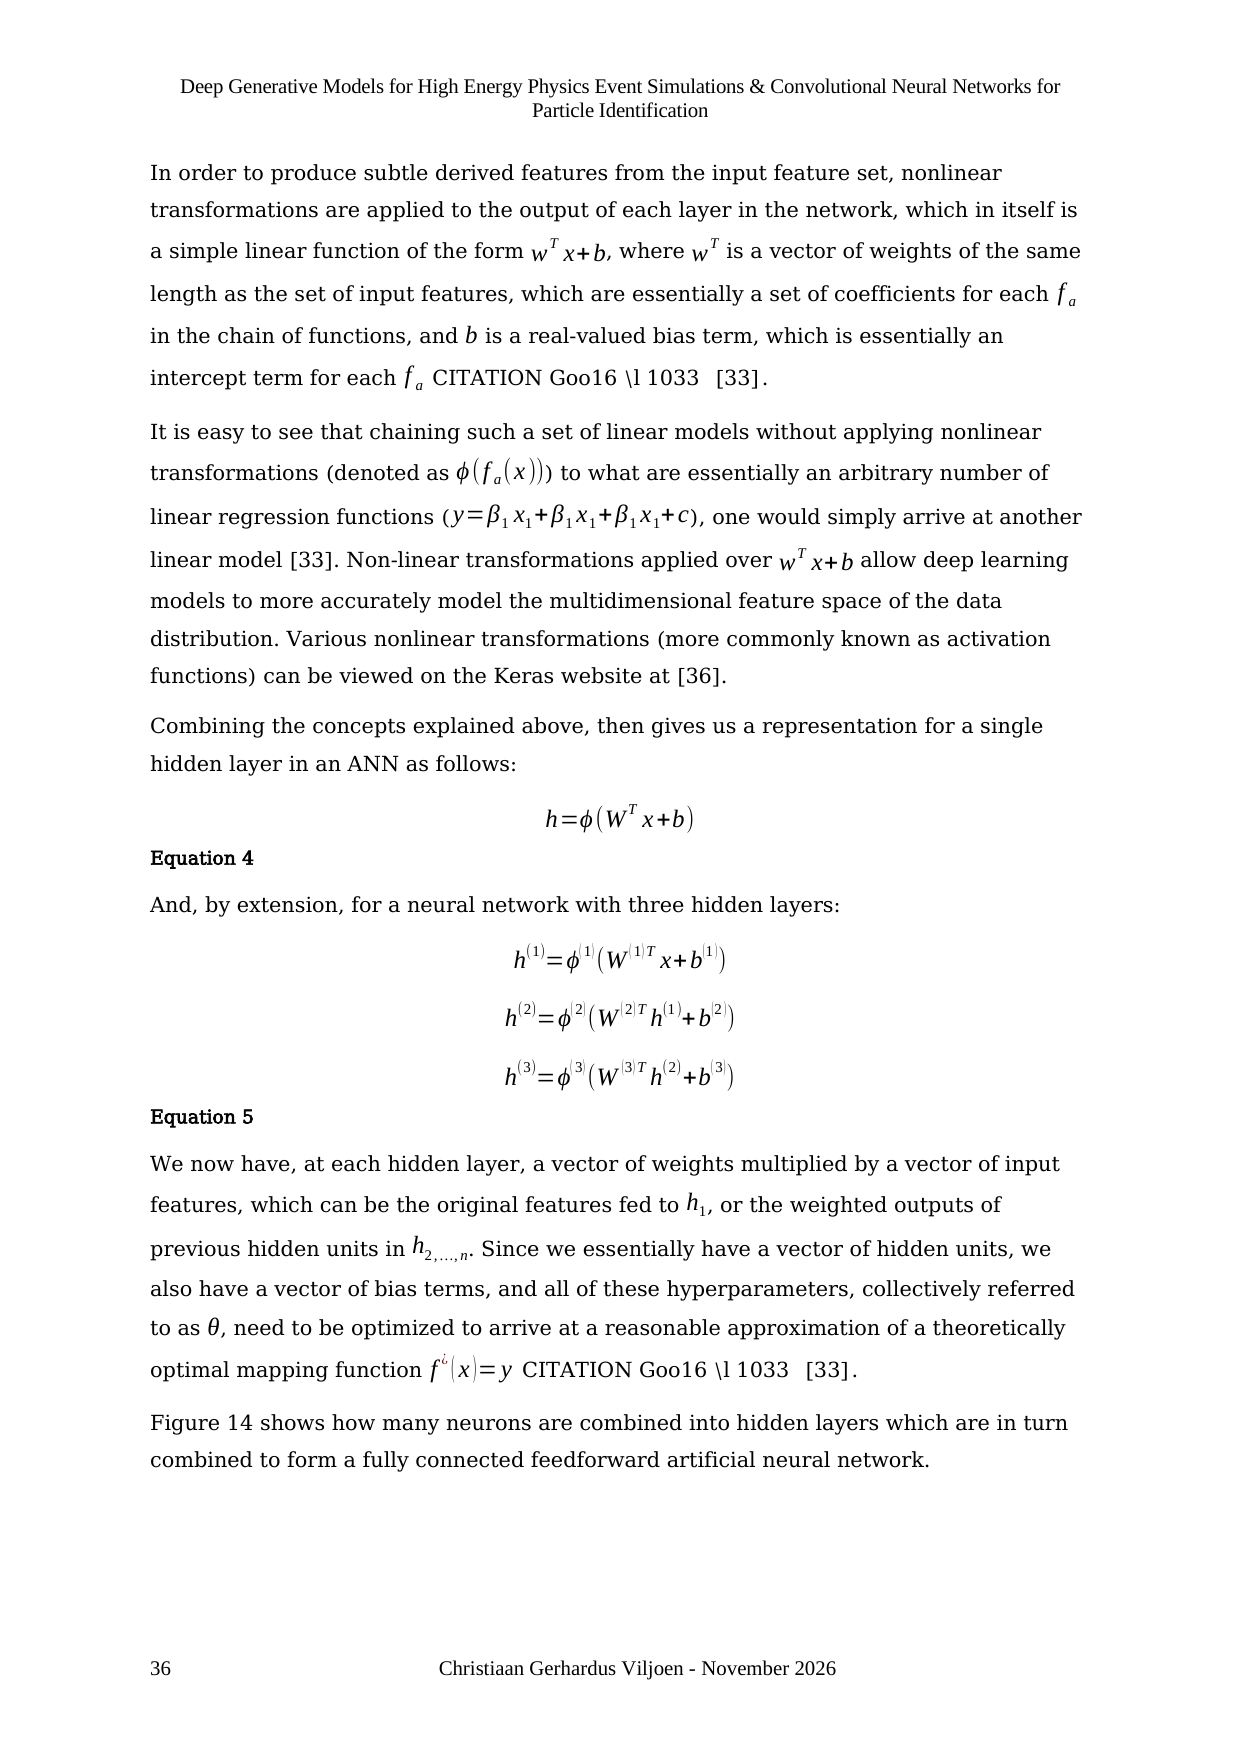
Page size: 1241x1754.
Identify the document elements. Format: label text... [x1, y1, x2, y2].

text Figure 14 shows how many neurons are combined into hidden layers which are in turn combined to form a fully connected feedforward artificial neural network. [150, 1409, 1090, 1472]
text In order to produce subtle derived features from the input feature set, nonlinear transformations are applied to the output of each layer in the network, which in itself is a simple linear function of the form , where is a vector of weights of the same length as the set of input features, which are essentially a set of coefficients for each in the chain of functions, and is a real-valued bias term, which is essentially an intercept term for each . [150, 159, 1090, 393]
text We now have, at each hidden layer, a vector of weights multiplied by a vector of input features, which can be the original features fed to , or the weighted outputs of previous hidden units in . Since we essentially have a vector of hidden units, we also have a vector of bias terms, and all of these hyperparameters, collectively referred to as , need to be optimized to arrive at a reasonable approximation of a theoretically optimal mapping function . [150, 1151, 1090, 1384]
text And, by extension, for a neural network with three hidden layers: [150, 892, 1090, 917]
text Equation 5 [150, 1104, 1090, 1127]
text Equation 4 [150, 846, 1090, 868]
text It is easy to see that chaining such a set of linear models without applying nonlinear transformations (denoted as ) to what are essentially an arbitrary number of linear regression functions (), one would simply arrive at another linear model . Non-linear transformations applied over allow deep learning models to more accurately model the multidimensional feature space of the data distribution. Various nonlinear transformations (more commonly known as activation functions) can be viewed on the Keras website at . [150, 418, 1090, 688]
text Combining the concepts explained above, then gives us a representation for a single hidden layer in an ANN as follows: [150, 713, 1090, 775]
